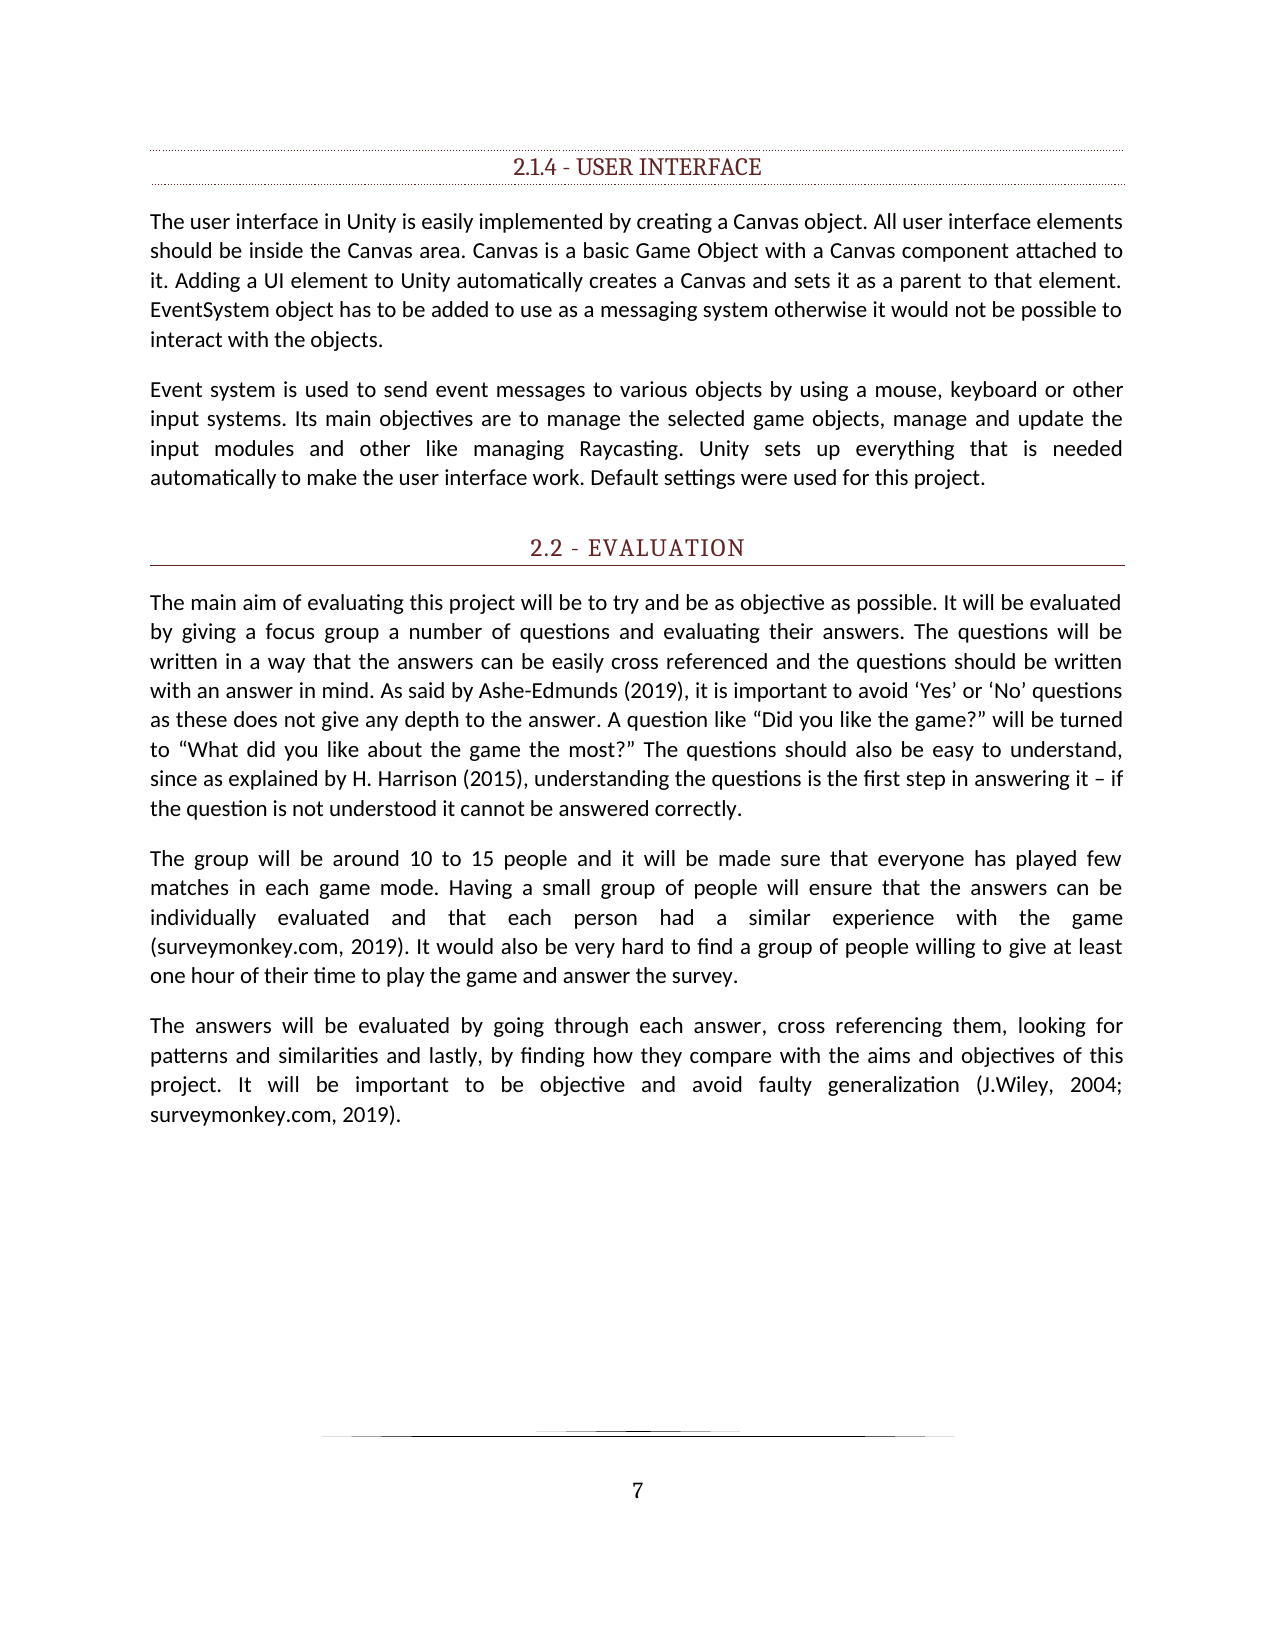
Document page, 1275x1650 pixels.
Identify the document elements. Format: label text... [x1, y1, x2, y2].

text Event system is used to send event messages to various objects by using a mouse, keyboard or other input systems. Its main objectives are to manage the selected game objects, manage and update the input modules and other like managing Raycasting. Unity sets up everything that is needed automatically to make the user interface work. Default settings were used for this project. [150, 375, 1125, 491]
text The user interface in Unity is easily implemented by creating a Canvas object. All user interface elements should be inside the Canvas area. Canvas is a basic Game Object with a Canvas component attached to it. Adding a UI element to Unity automatically creates a Canvas and sets it as a parent to that element. EventSystem object has to be added to use as a messaging system otherwise it would not be possible to interact with the objects. [150, 207, 1125, 353]
text The group will be around 10 to 15 people and it will be made sure that everyone has played few matches in each game mode. Having a small group of people will ensure that the answers can be individually evaluated and that each person had a similar experience with the game (surveymonkey.com, 2019). It would also be very hard to find a group of people willing to give at least one hour of their time to play the game and answer the survey. [150, 844, 1125, 989]
subtitle 2.1.4 - User Interface [150, 150, 1125, 185]
subtitle 2.2 - Evaluation [150, 534, 1125, 565]
text The main aim of evaluating this project will be to try and be as objective as possible. It will be evaluated by giving a focus group a number of questions and evaluating their answers. The questions will be written in a way that the answers can be easily cross referenced and the questions should be written with an answer in mind. As said by Ashe-Edmunds (2019), it is important to avoid ‘Yes’ or ‘No’ questions as these does not give any depth to the answer. A question like “Did you like the game?” will be turned to “What did you like about the game the most?” The questions should also be easy to understand, since as explained by H. Harrison (2015), understanding the questions is the first step in answering it – if the question is not understood it cannot be answered correctly. [150, 588, 1125, 822]
text The answers will be evaluated by going through each answer, cross referencing them, looking for patterns and similarities and lastly, by finding how they compare with the aims and objectives of this project. It will be important to be objective and avoid faulty generalization (J.Wiley, 2004; surveymonkey.com, 2019). [150, 1012, 1125, 1128]
